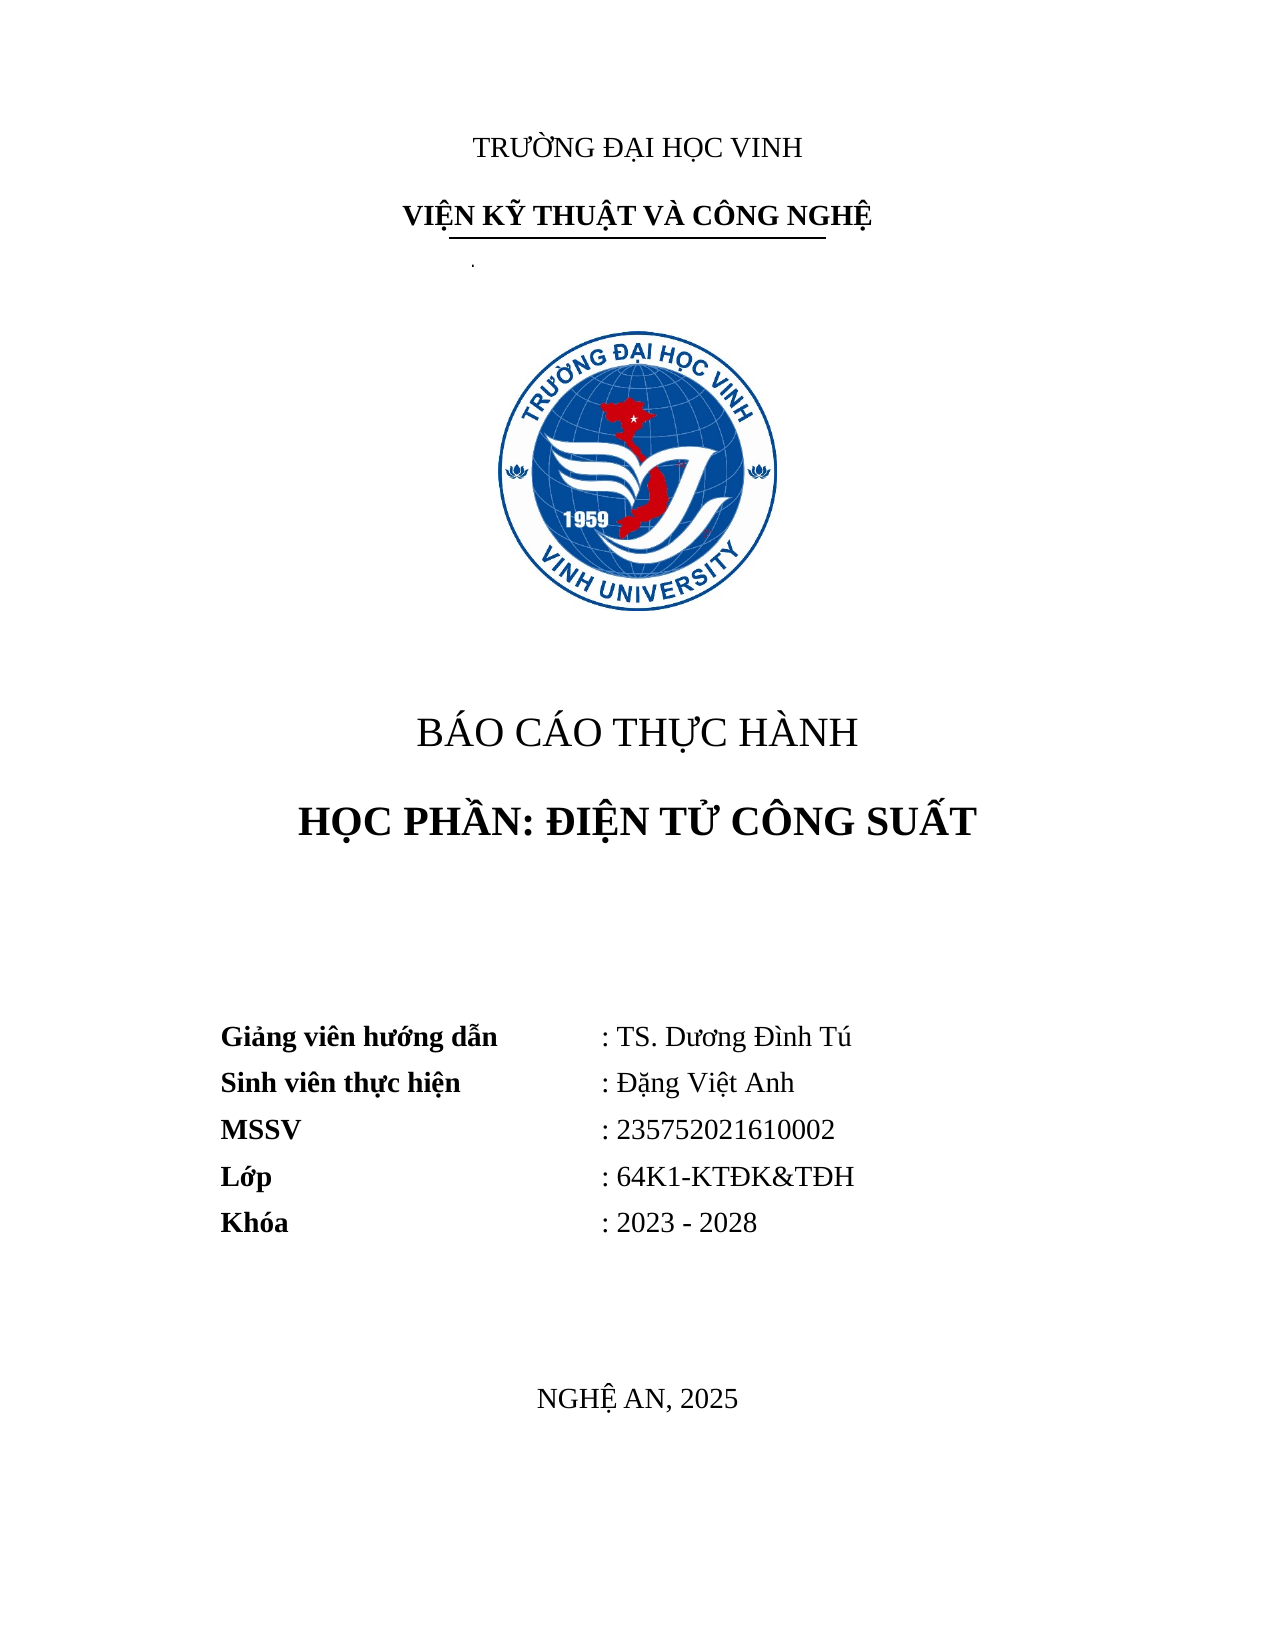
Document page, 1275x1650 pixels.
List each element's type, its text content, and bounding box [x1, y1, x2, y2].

text TRƯỜNG ĐẠI HỌC VINH [150, 131, 1125, 164]
table_header Giảng viên hướng dẫn [209, 1019, 590, 1066]
text HỌC PHẦN: ĐIỆN TỬ CÔNG SUẤT [150, 796, 1125, 844]
text BÁO CÁO THỰC HÀNH [150, 708, 1125, 756]
table_cell Sinh viên thực hiện [209, 1066, 590, 1112]
picture [498, 331, 777, 611]
text NGHỆ AN, 2025 [150, 1381, 1125, 1414]
table_cell : 235752021610002 [590, 1112, 1065, 1159]
table_cell : 2023 - 2028 [590, 1206, 1065, 1252]
table_cell Lớp [209, 1159, 590, 1206]
table_cell : 64K1-KTĐK&TĐH [590, 1159, 1065, 1206]
table_header : TS. Dương Đình Tú [590, 1019, 1065, 1066]
table_cell MSSV [209, 1112, 590, 1159]
text VIỆN KỸ THUẬT VÀ CÔNG NGHỆ [150, 198, 1125, 231]
table_cell : Đặng Việt Anh [590, 1066, 1065, 1112]
table_cell Khóa [209, 1206, 590, 1252]
